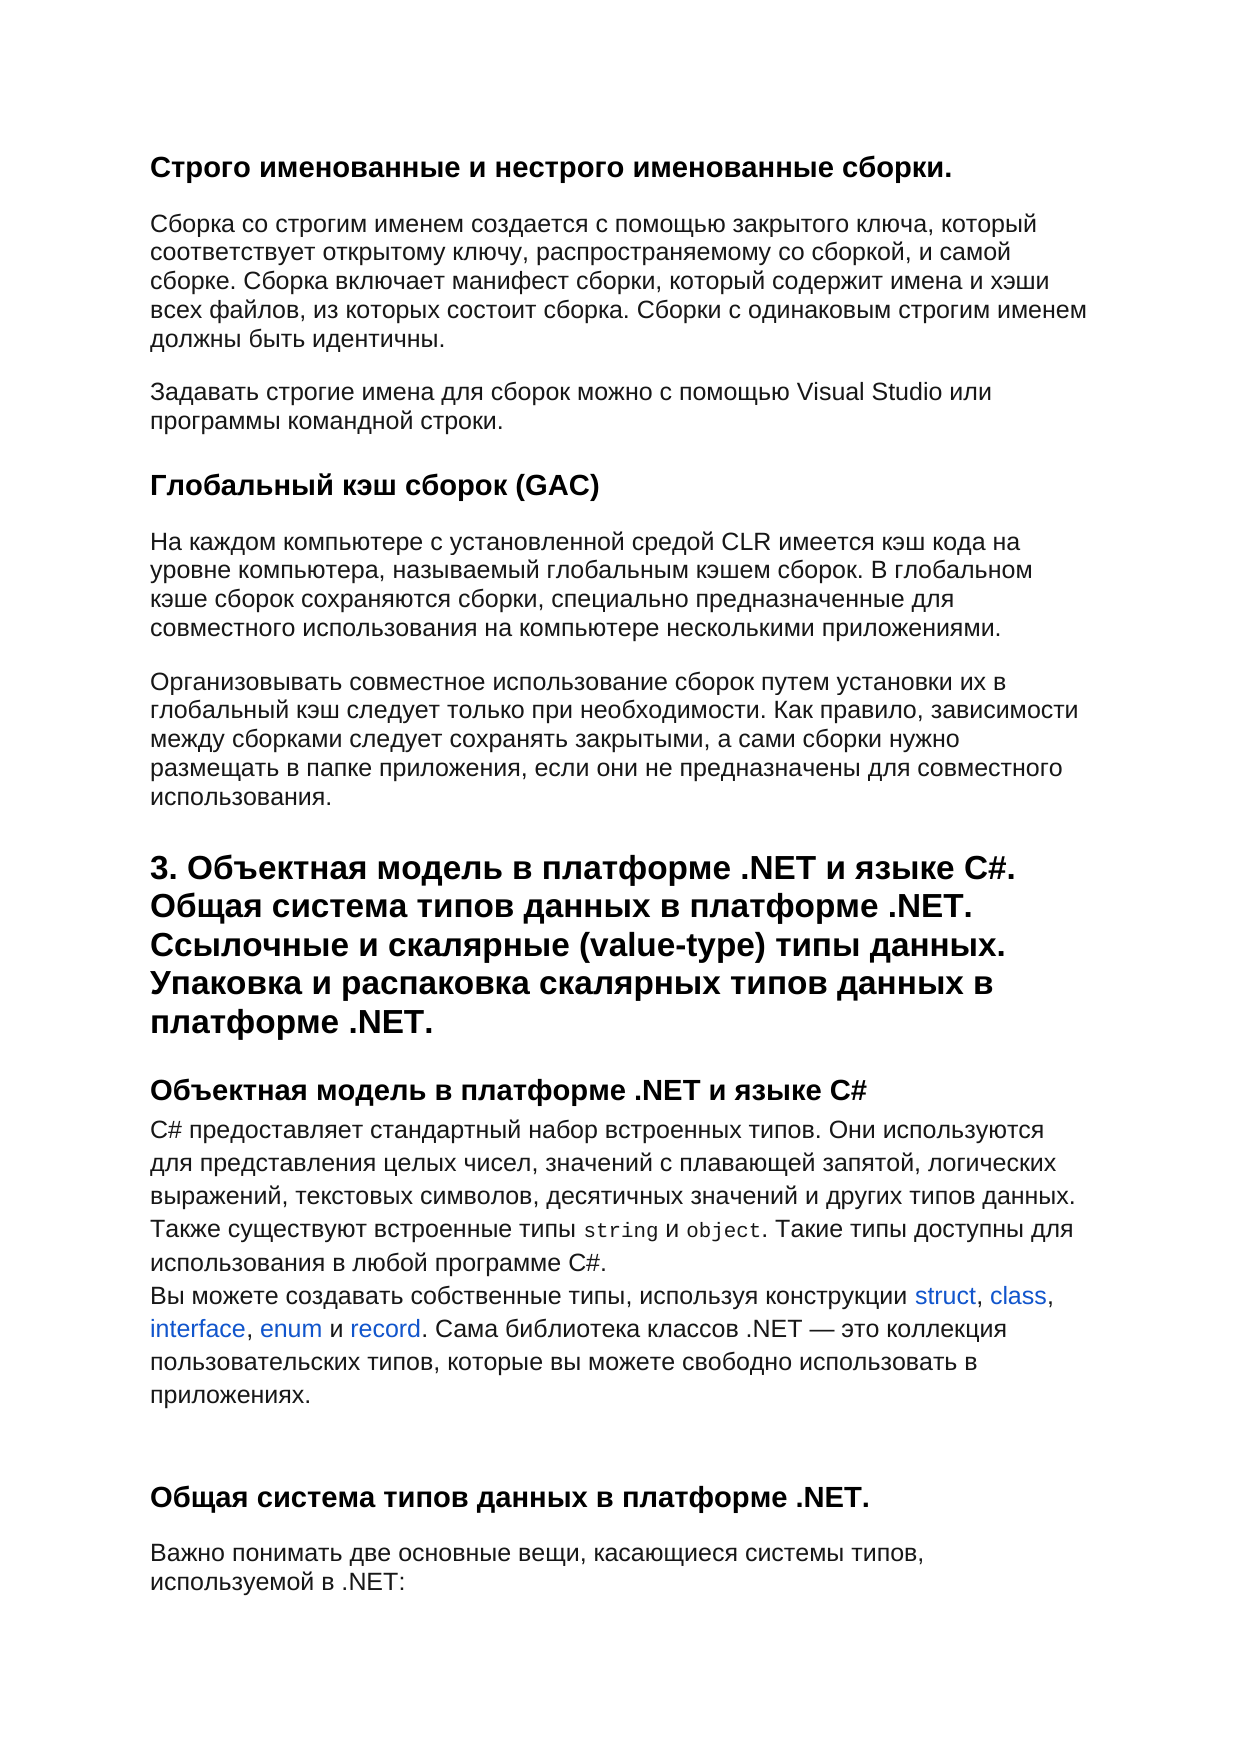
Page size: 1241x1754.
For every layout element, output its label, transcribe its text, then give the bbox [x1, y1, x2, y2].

text Важно понимать две основные вещи, касающиеся системы типов, используемой в .NET: [406, 1538, 1090, 1596]
subtitle Общая система типов данных в платформе .NET. [150, 1480, 1090, 1513]
text Сборка со строгим именем создается с помощью закрытого ключа, который соответствует открытому ключу, распространяемому со сборкой, и самой сборке. Сборка включает манифест сборки, который содержит имена и хэши всех файлов, из которых состоит сборка. Сборки с одинаковым строгим именем должны быть идентичны. [150, 208, 1090, 352]
text Вы можете создавать собственные типы, используя конструкции struct, class, interface, enum и record. Сама библиотека классов .NET — это коллекция пользовательских типов, которые вы можете свободно использовать в приложениях. [150, 1281, 1090, 1409]
subtitle Объектная модель в платформе .NET и языке C# [150, 1073, 1090, 1107]
text Организовывать совместное использование сборок путем установки их в глобальный кэш следует только при необходимости. Как правило, зависимости между сборками следует сохранять закрытыми, а сами сборки нужно размещать в папке приложения, если они не предназначены для совместного использования. [332, 667, 1090, 810]
text C# предоставляет стандартный набор встроенных типов. Они используются для представления целых чисел, значений с плавающей запятой, логических выражений, текстовых символов, десятичных значений и других типов данных. Также существуют встроенные типы string и object. Такие типы доступны для использования в любой программе C#. [150, 1115, 1090, 1277]
subtitle Строго именованные и нестрого именованные сборки. [150, 150, 1090, 183]
subtitle 3. Объектная модель в платформе .NET и языке C#. Общая система типов данных в платформе .NET. Ссылочные и скалярные (value-type) типы данных. Упаковка и распаковка скалярных типов данных в платформе .NET. [150, 848, 1090, 1040]
text Задавать строгие имена для сборок можно с помощью Visual Studio или программы командной строки. [504, 377, 1090, 435]
subtitle Глобальный кэш сборок (GAC) [150, 468, 1090, 502]
